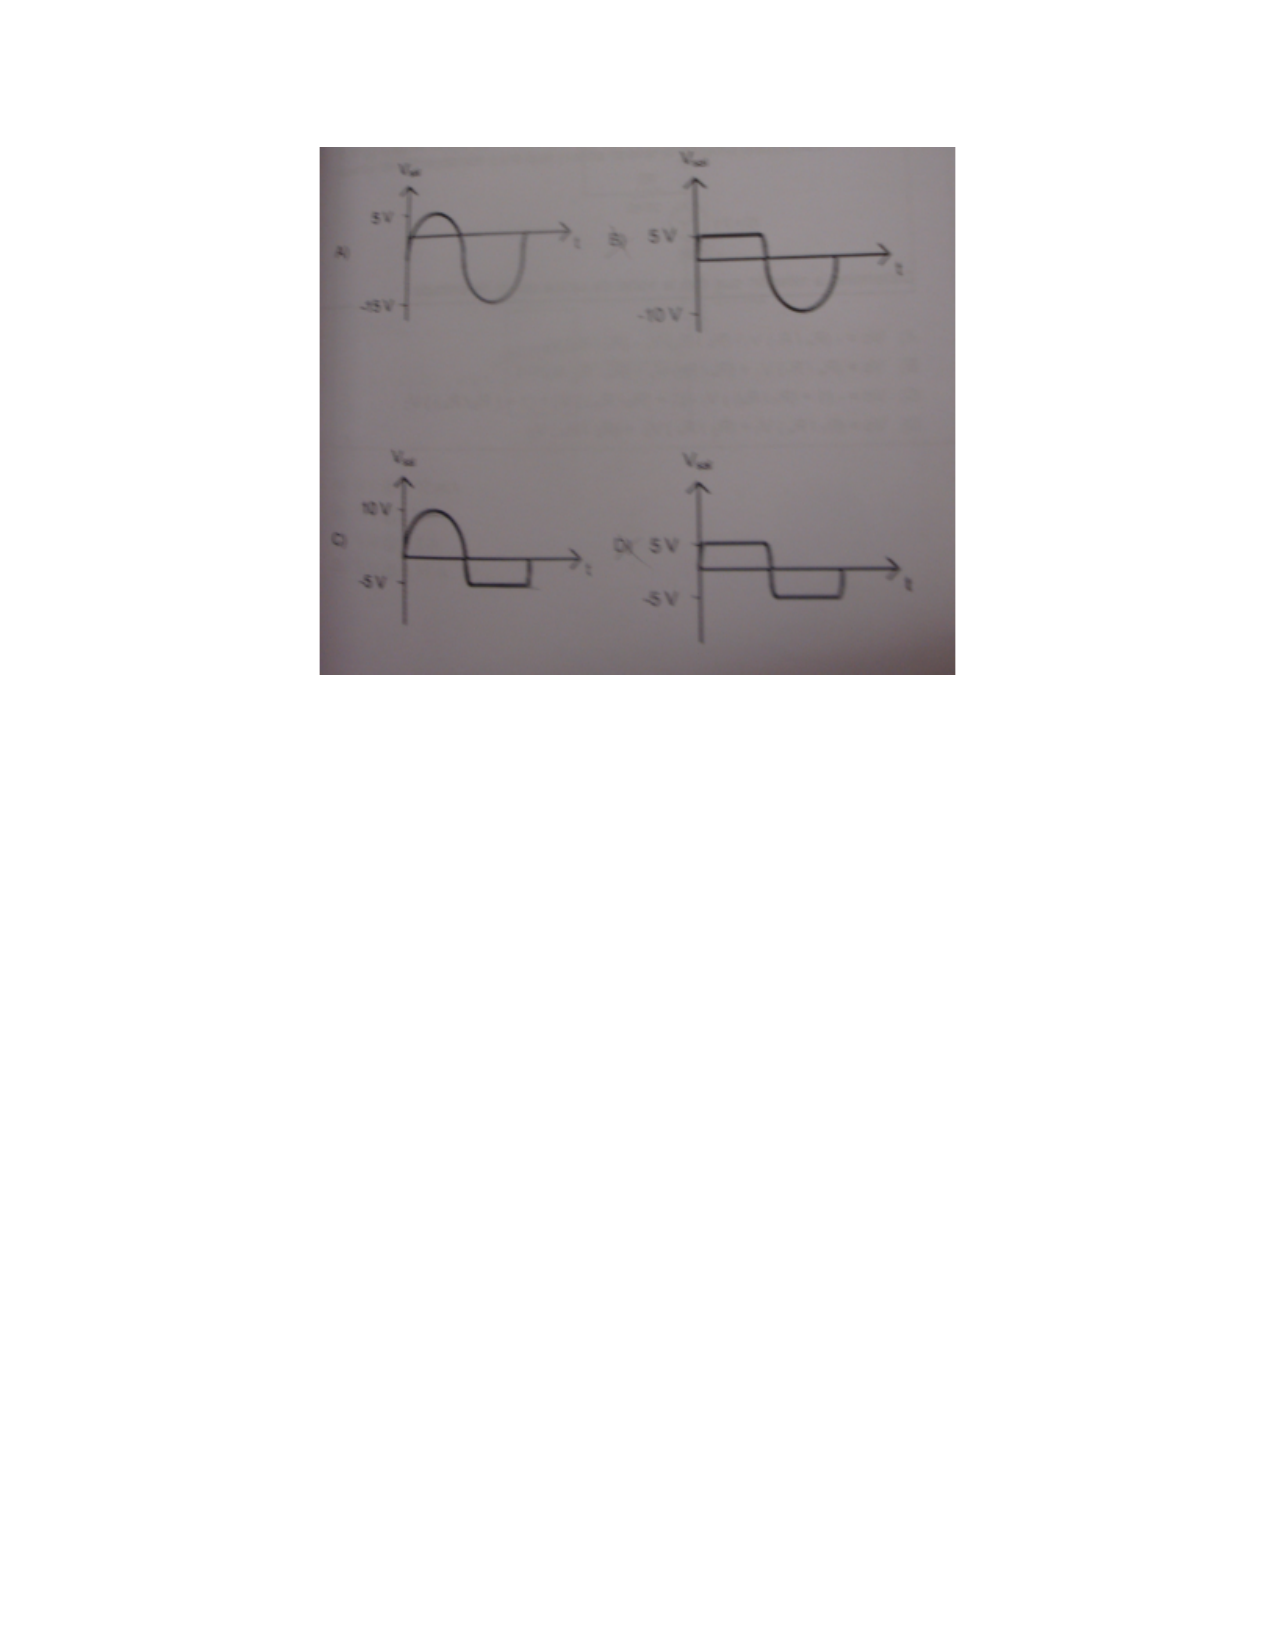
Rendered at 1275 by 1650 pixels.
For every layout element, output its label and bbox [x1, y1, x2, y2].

picture [319, 147, 956, 675]
